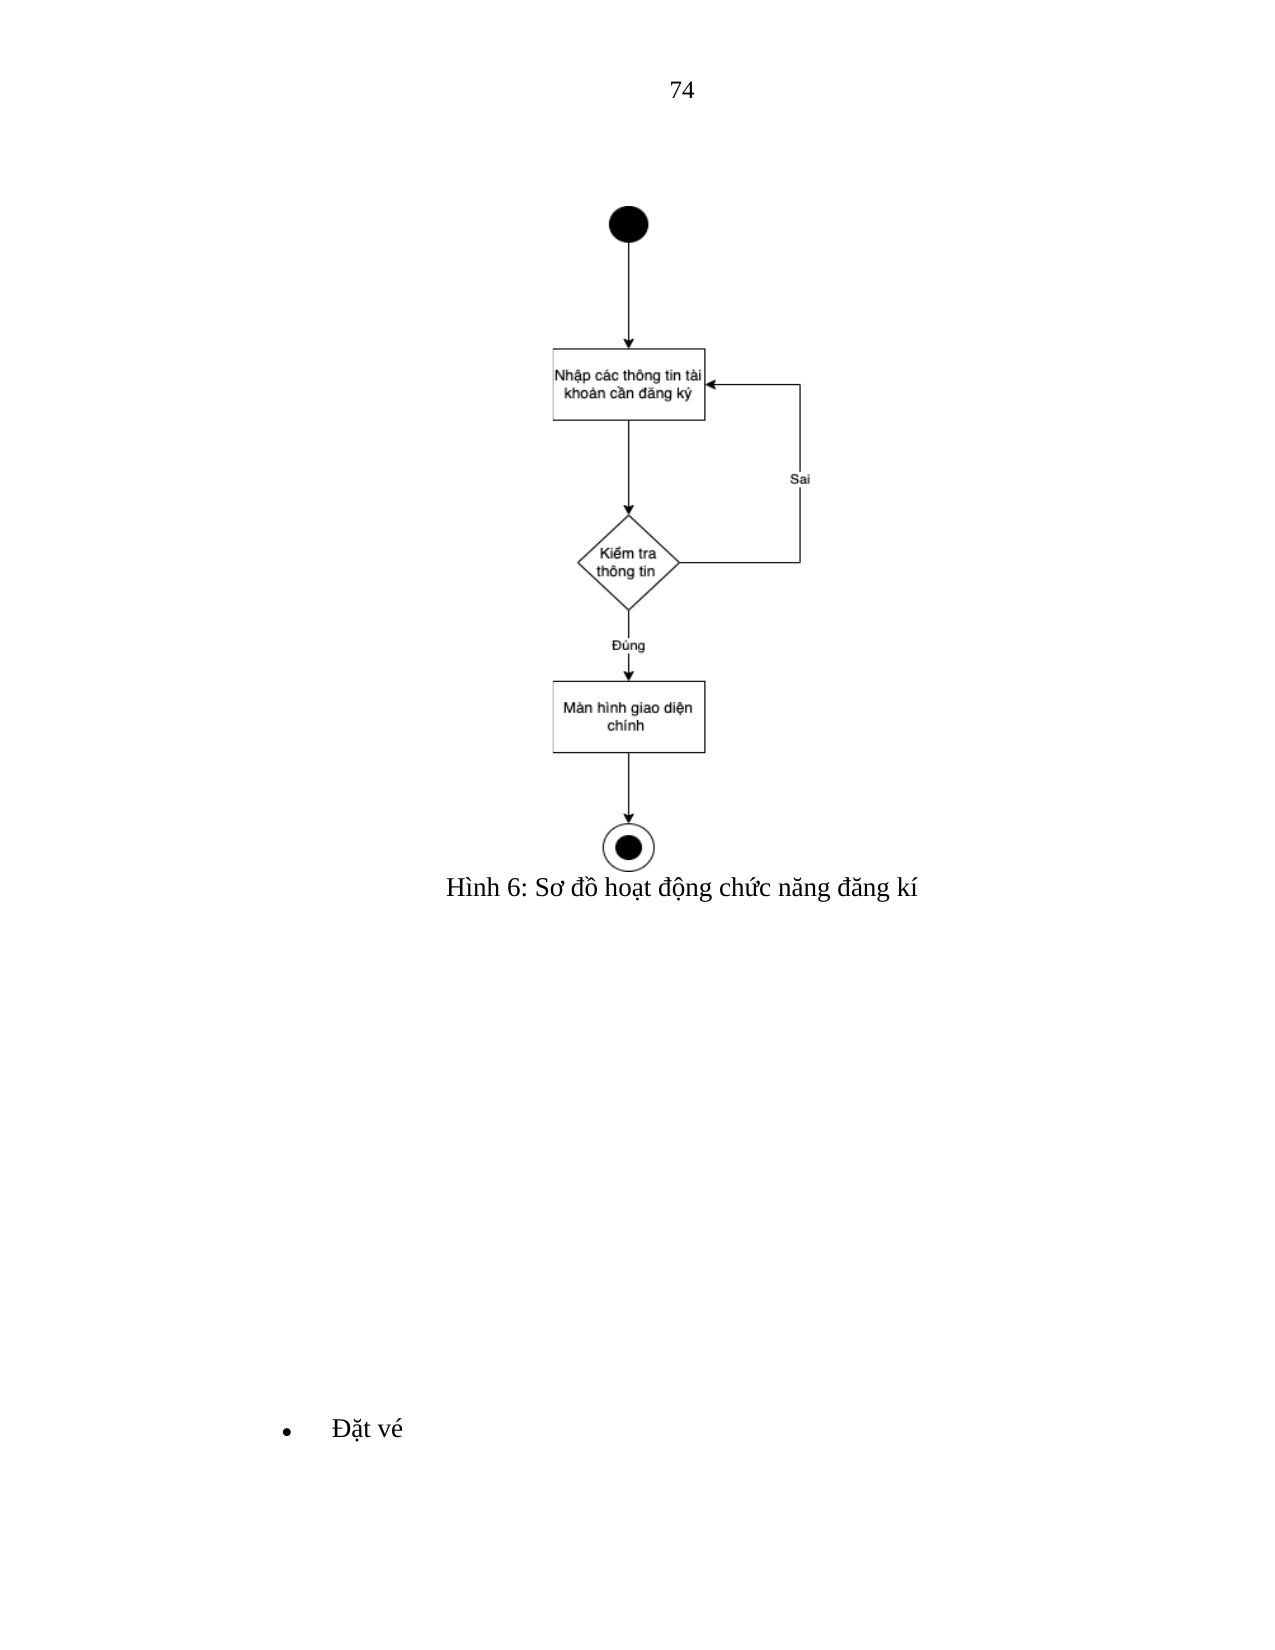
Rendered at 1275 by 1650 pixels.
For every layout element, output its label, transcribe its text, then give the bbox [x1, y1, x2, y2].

picture [552, 206, 811, 872]
text Đặt vé [282, 1412, 1157, 1443]
